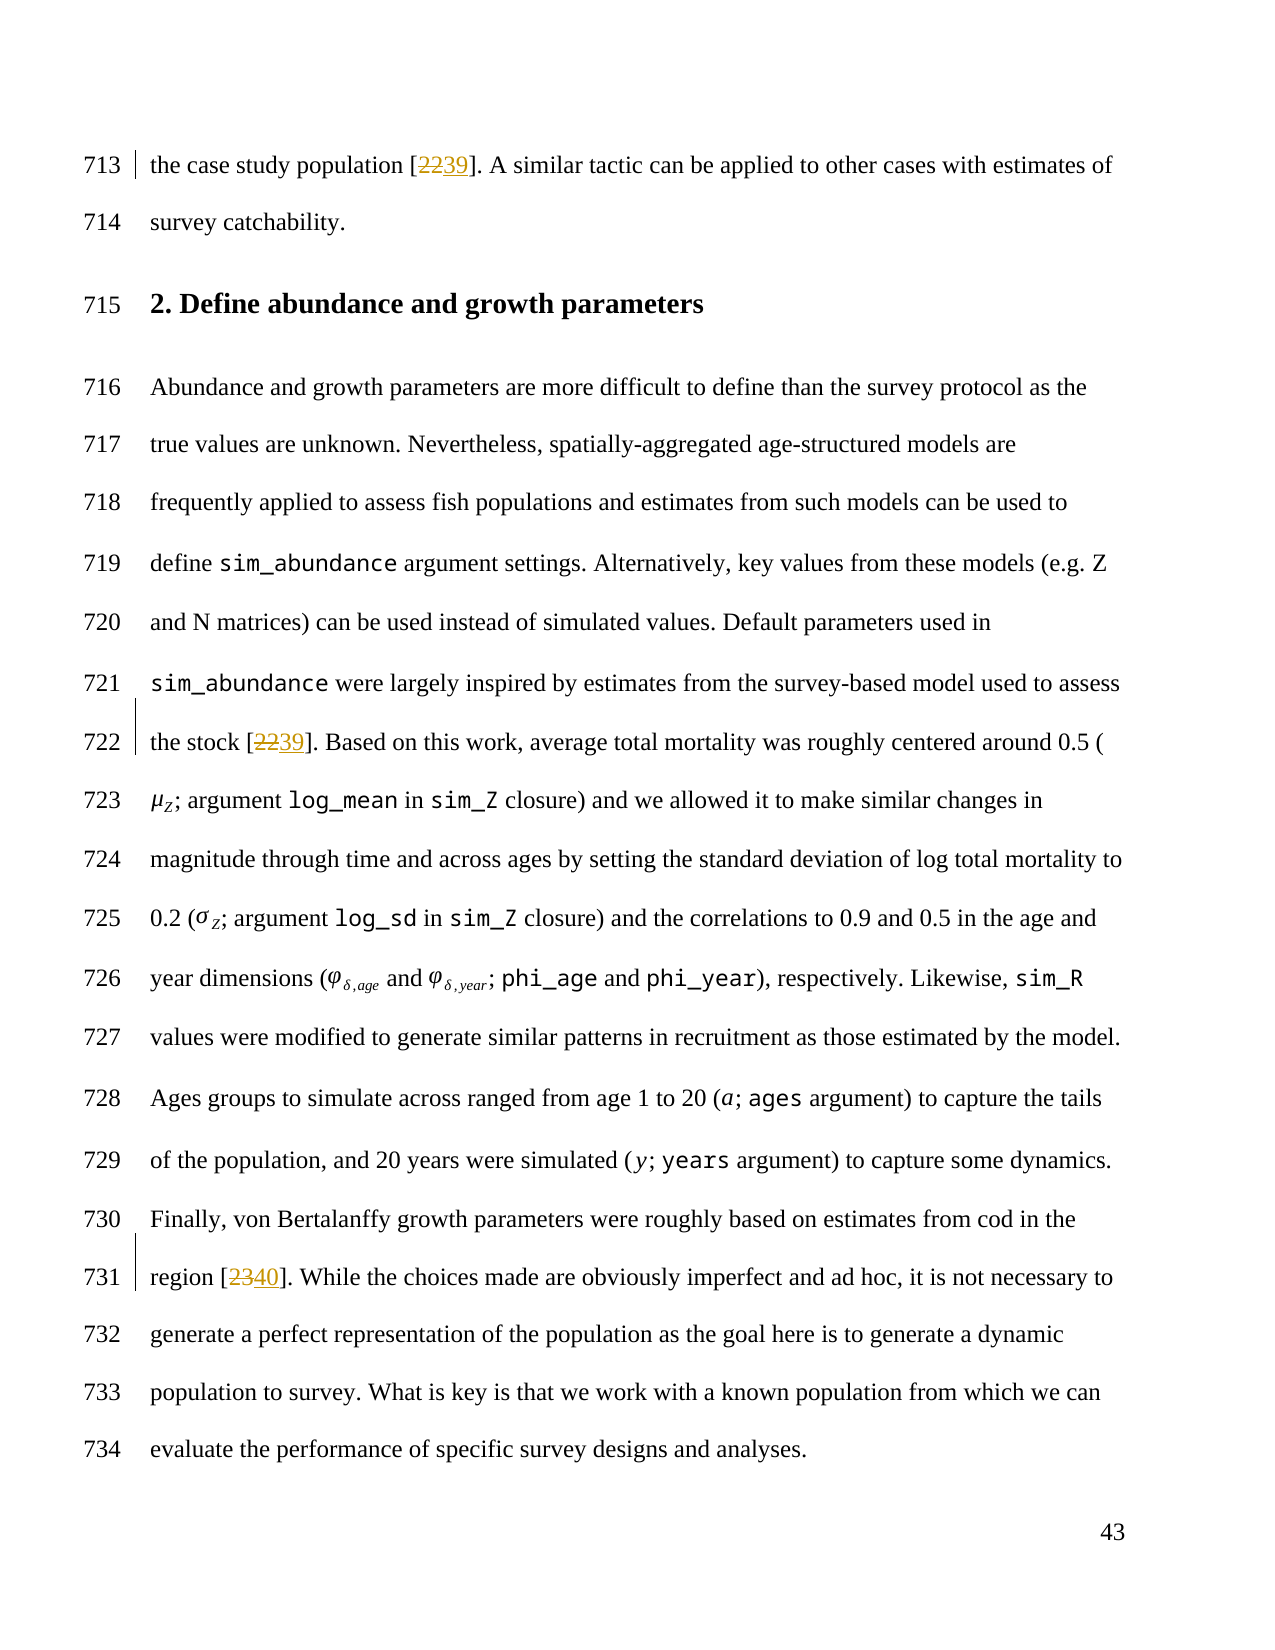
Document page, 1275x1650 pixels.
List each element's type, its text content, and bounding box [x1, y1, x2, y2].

text Abundance and growth parameters are more difficult to define than the survey protocol as the true values are unknown. Nevertheless, spatially-aggregated age-structured models are frequently applied to assess fish populations and estimates from such models can be used to define sim_abundance argument settings. Alternatively, key values from these models (e.g. Z and N matrices) can be used instead of simulated values. Default parameters used in sim_abundance were largely inspired by estimates from the survey-based model used to assess the stock []. Based on this work, average total mortality was roughly centered around 0.5 (; argument log_mean in sim_Z closure) and we allowed it to make similar changes in magnitude through time and across ages by setting the standard deviation of log total mortality to 0.2 (; argument log_sd in sim_Z closure) and the correlations to 0.9 and 0.5 in the age and year dimensions ( and ; phi_age and phi_year), respectively. Likewise, sim_R values were modified to generate similar patterns in recruitment as those estimated by the model. Ages groups to simulate across ranged from age 1 to 20 (; ages argument) to capture the tails of the population, and 20 years were simulated (; years argument) to capture some dynamics. Finally, von Bertalanffy growth parameters were roughly based on estimates from cod in the region []. While the choices made are obviously imperfect and ad hoc, it is not necessary to generate a perfect representation of the population as the goal here is to generate a dynamic population to survey. What is key is that we work with a known population from which we can evaluate the performance of specific survey designs and analyses. [150, 372, 1125, 1463]
subtitle 2. Define abundance and growth parameters [150, 286, 1125, 319]
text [150, 150, 1125, 236]
